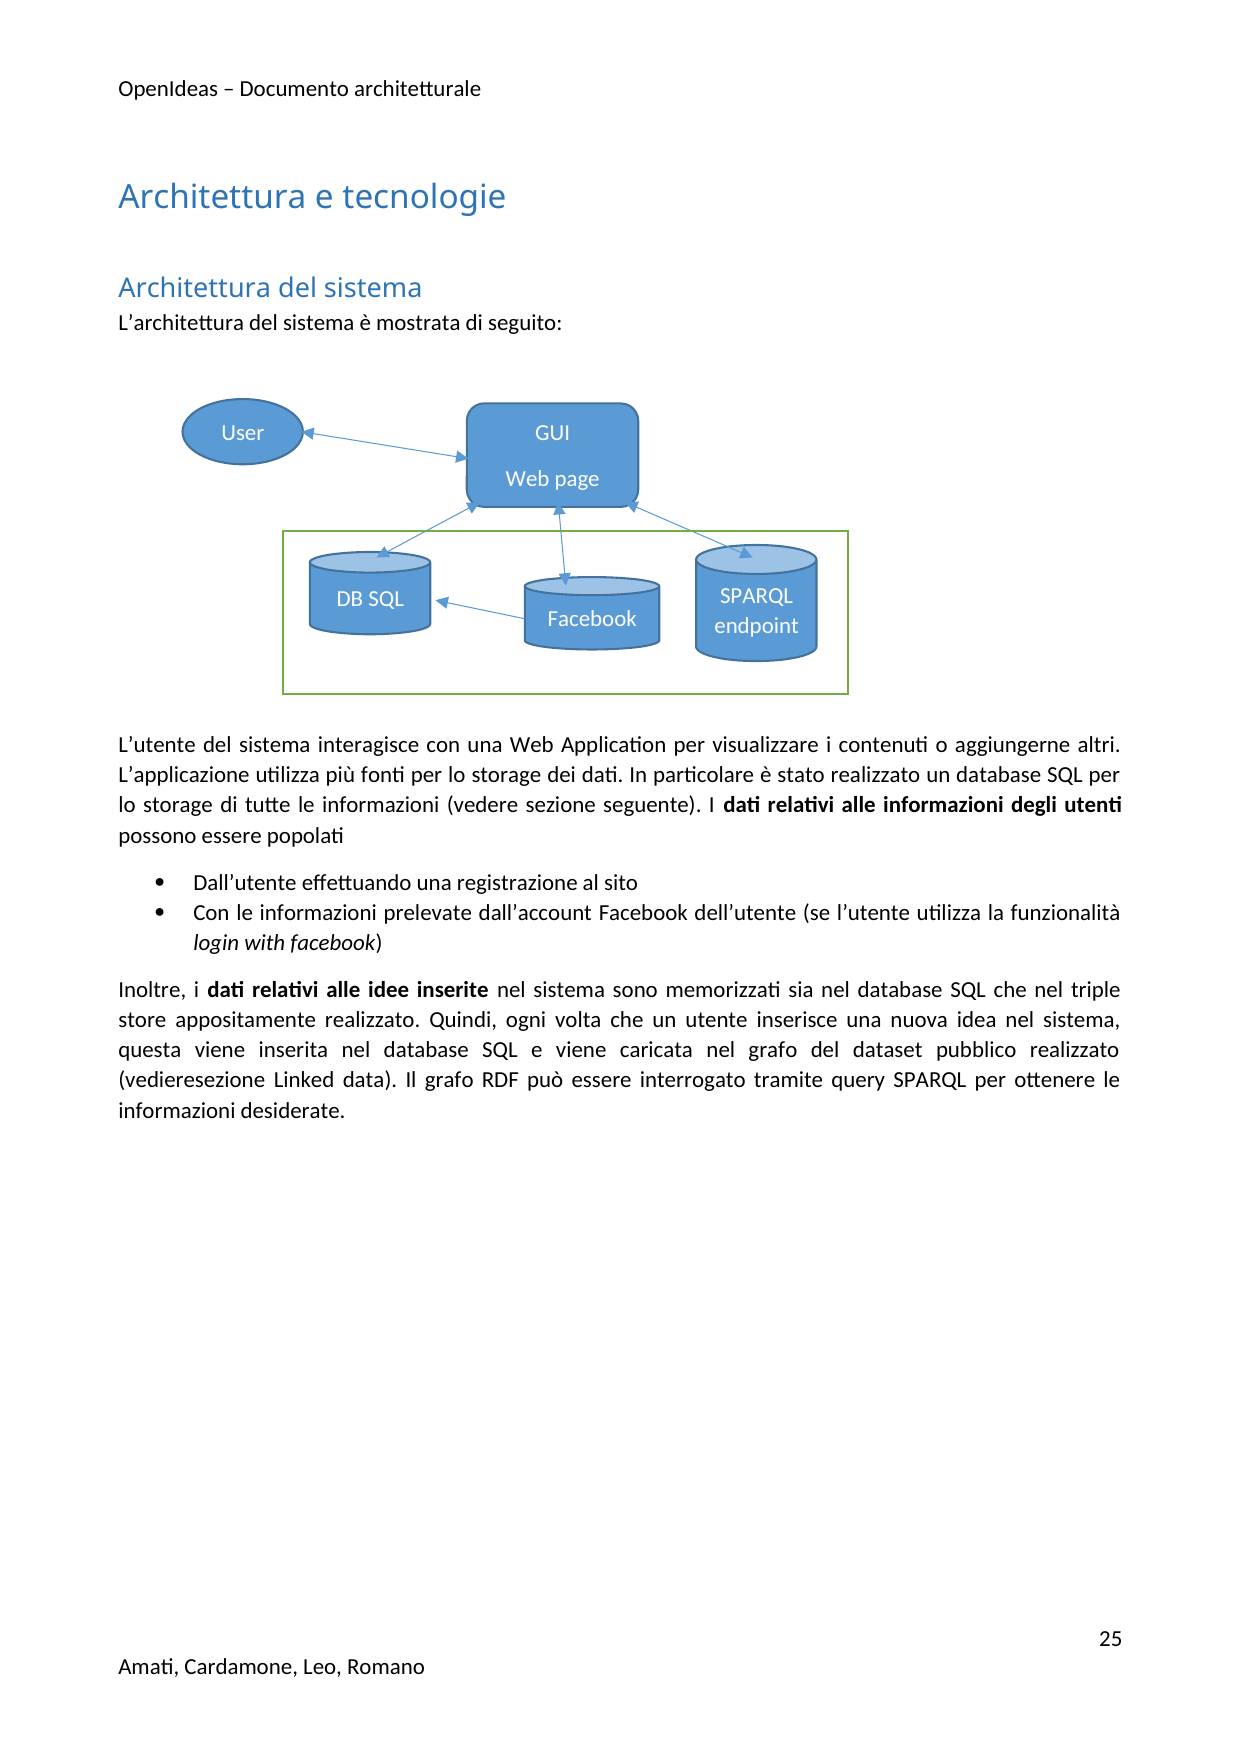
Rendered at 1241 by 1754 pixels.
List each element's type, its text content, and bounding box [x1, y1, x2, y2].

subtitle Architettura e tecnologie [118, 173, 1122, 218]
text L’utente del sistema interagisce con una Web Application per visualizzare i contenuti o aggiungerne altri. L’applicazione utilizza più fonti per lo storage dei dati. In particolare è stato realizzato un database SQL per lo storage di tutte le informazioni (vedere sezione seguente). I dati relativi alle informazioni degli utenti possono essere popolati [118, 730, 1122, 849]
list Con le informazioni prelevate dall’account Facebook dell’utente (se l’utente utilizza la funzionalità login with facebook) [156, 898, 1122, 956]
subtitle Architettura del sistema [118, 268, 1122, 305]
text Inoltre, i dati relativi alle idee inserite nel sistema sono memorizzati sia nel database SQL che nel triple store appositamente realizzato. Quindi, ogni volta che un utente inserisce una nuova idea nel sistema, questa viene inserita nel database SQL e viene caricata nel grafo del dataset pubblico realizzato (vedieresezione Linked data). Il grafo RDF può essere interrogato tramite query SPARQL per ottenere le informazioni desiderate. [118, 975, 1122, 1124]
text L’architettura del sistema è mostrata di seguito: [118, 308, 1122, 336]
list Dall’utente effettuando una registrazione al sito [156, 868, 1122, 896]
